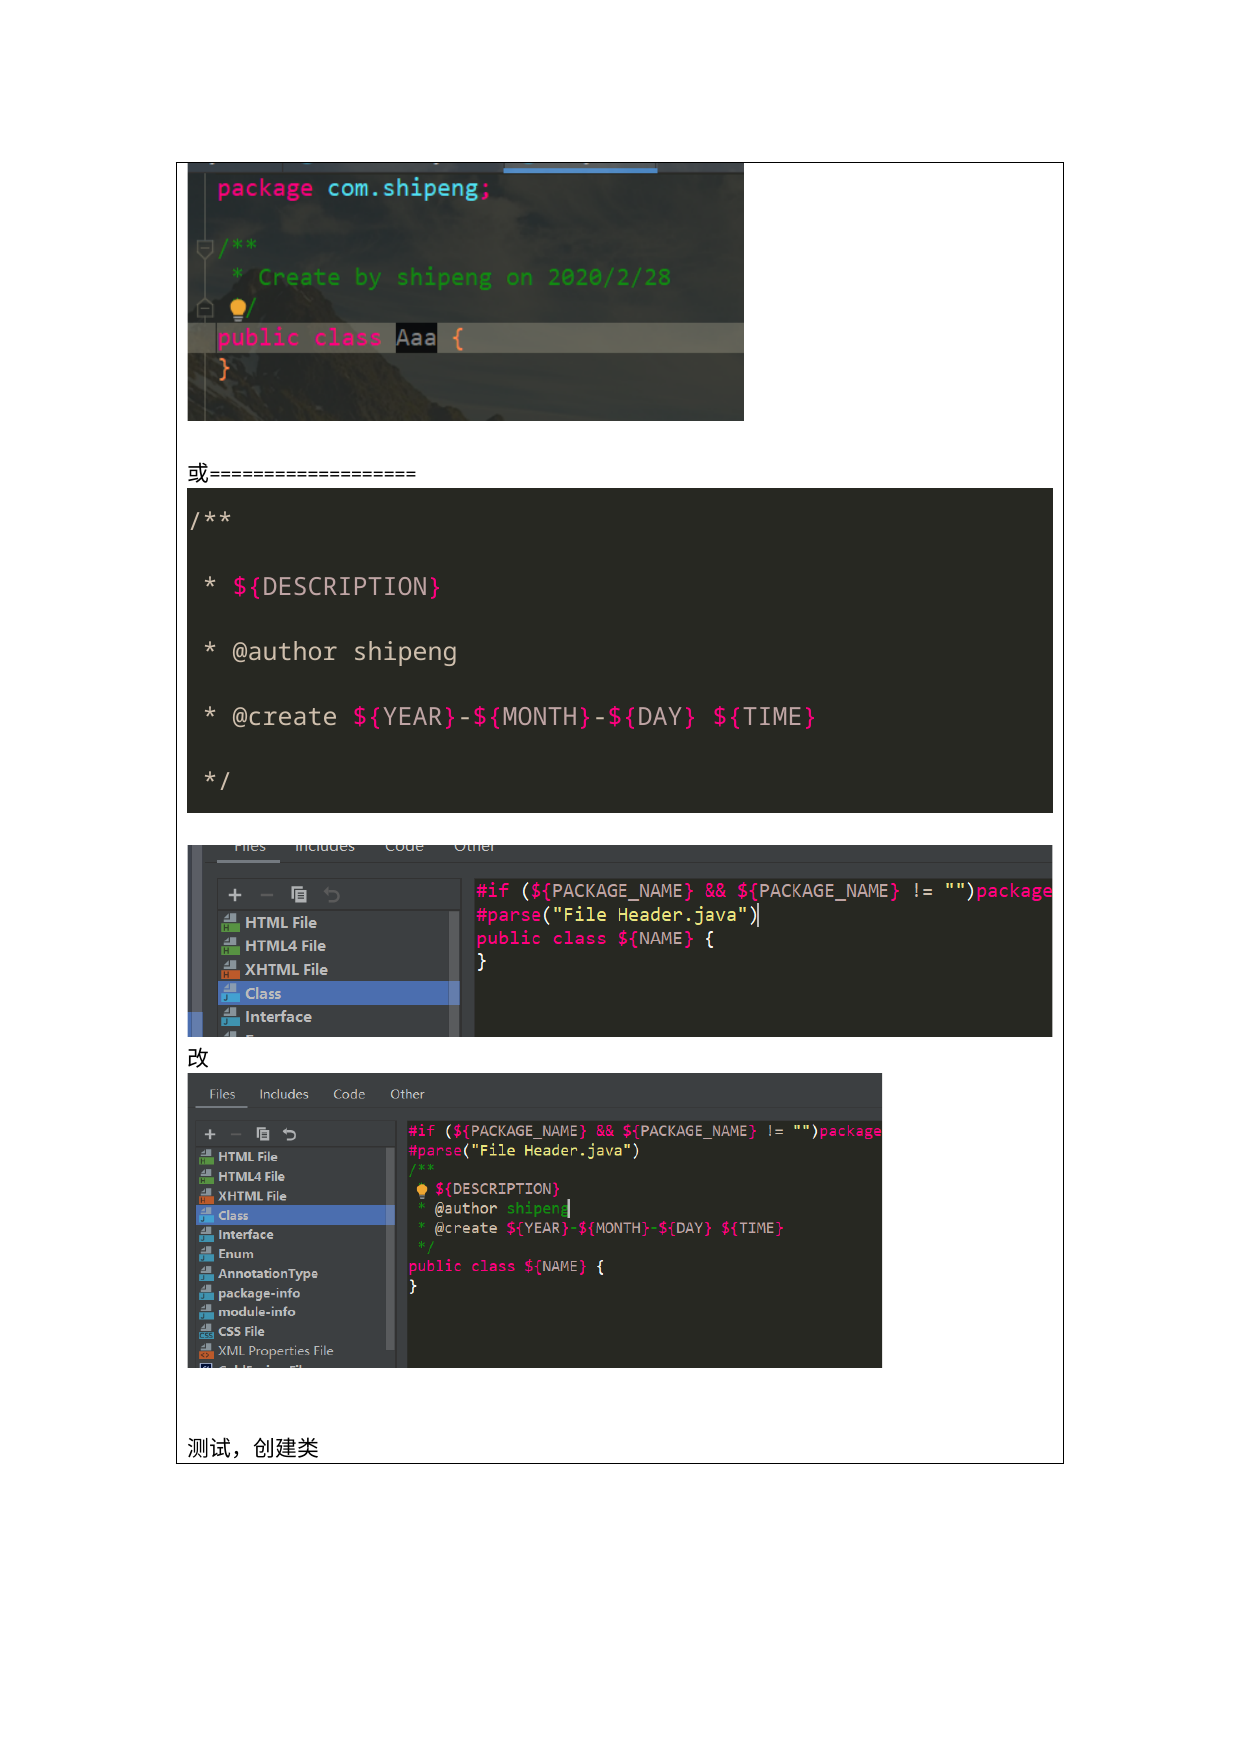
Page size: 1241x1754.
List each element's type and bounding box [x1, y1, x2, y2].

table_header [177, 163, 1063, 1463]
picture [187, 163, 744, 421]
picture [187, 845, 1053, 1037]
picture [187, 1073, 883, 1368]
